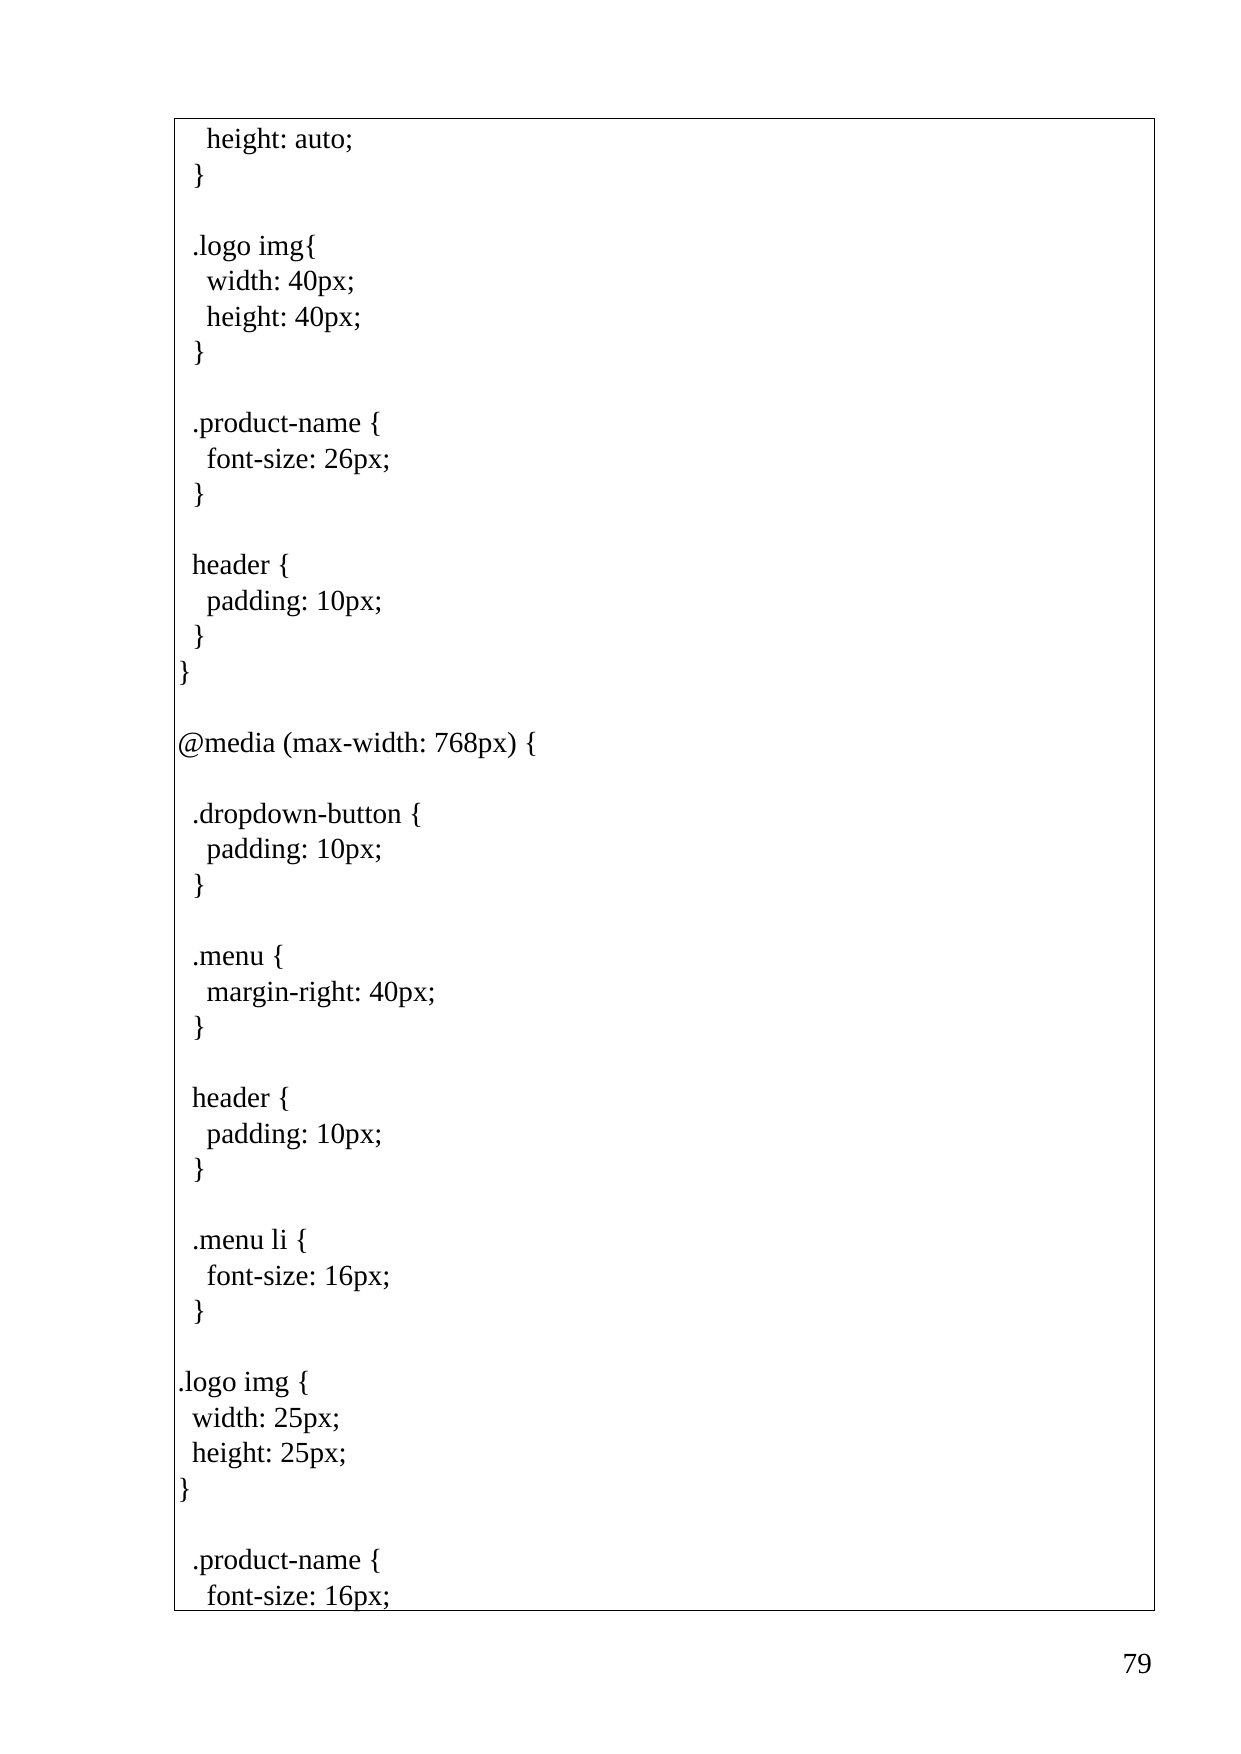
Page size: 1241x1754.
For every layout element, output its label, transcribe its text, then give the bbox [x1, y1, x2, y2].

text } [175, 473, 1154, 510]
text } [175, 864, 1154, 901]
text .dropdown-button { [175, 793, 1154, 828]
text header { [175, 544, 1154, 580]
text padding: 10px; [175, 1113, 1154, 1148]
text } [175, 154, 1154, 190]
text .product-name { [175, 1539, 1154, 1574]
text header { [175, 1077, 1154, 1113]
text width: 40px; [175, 260, 1154, 296]
text } [175, 1290, 1154, 1327]
text } [175, 1148, 1154, 1185]
text .logo img{ [175, 225, 1154, 260]
text } [175, 615, 1154, 651]
text margin-right: 40px; [175, 971, 1154, 1006]
text .menu { [175, 935, 1154, 971]
text height: 25px; [175, 1432, 1154, 1468]
text width: 25px; [175, 1397, 1154, 1432]
text font-size: 16px; [175, 1255, 1154, 1290]
text } [175, 331, 1154, 368]
text } [175, 1468, 1154, 1504]
text font-size: 16px; [175, 1574, 1154, 1610]
text padding: 10px; [175, 580, 1154, 615]
text height: auto; [175, 119, 1154, 154]
text height: 40px; [175, 296, 1154, 331]
text .menu li { [175, 1219, 1154, 1255]
text .logo img { [175, 1361, 1154, 1397]
text } [175, 651, 1154, 688]
text @media (max-width: 768px) { [175, 722, 1154, 759]
text padding: 10px; [175, 828, 1154, 864]
text .product-name { [175, 402, 1154, 438]
text } [175, 1006, 1154, 1043]
text font-size: 26px; [175, 438, 1154, 473]
